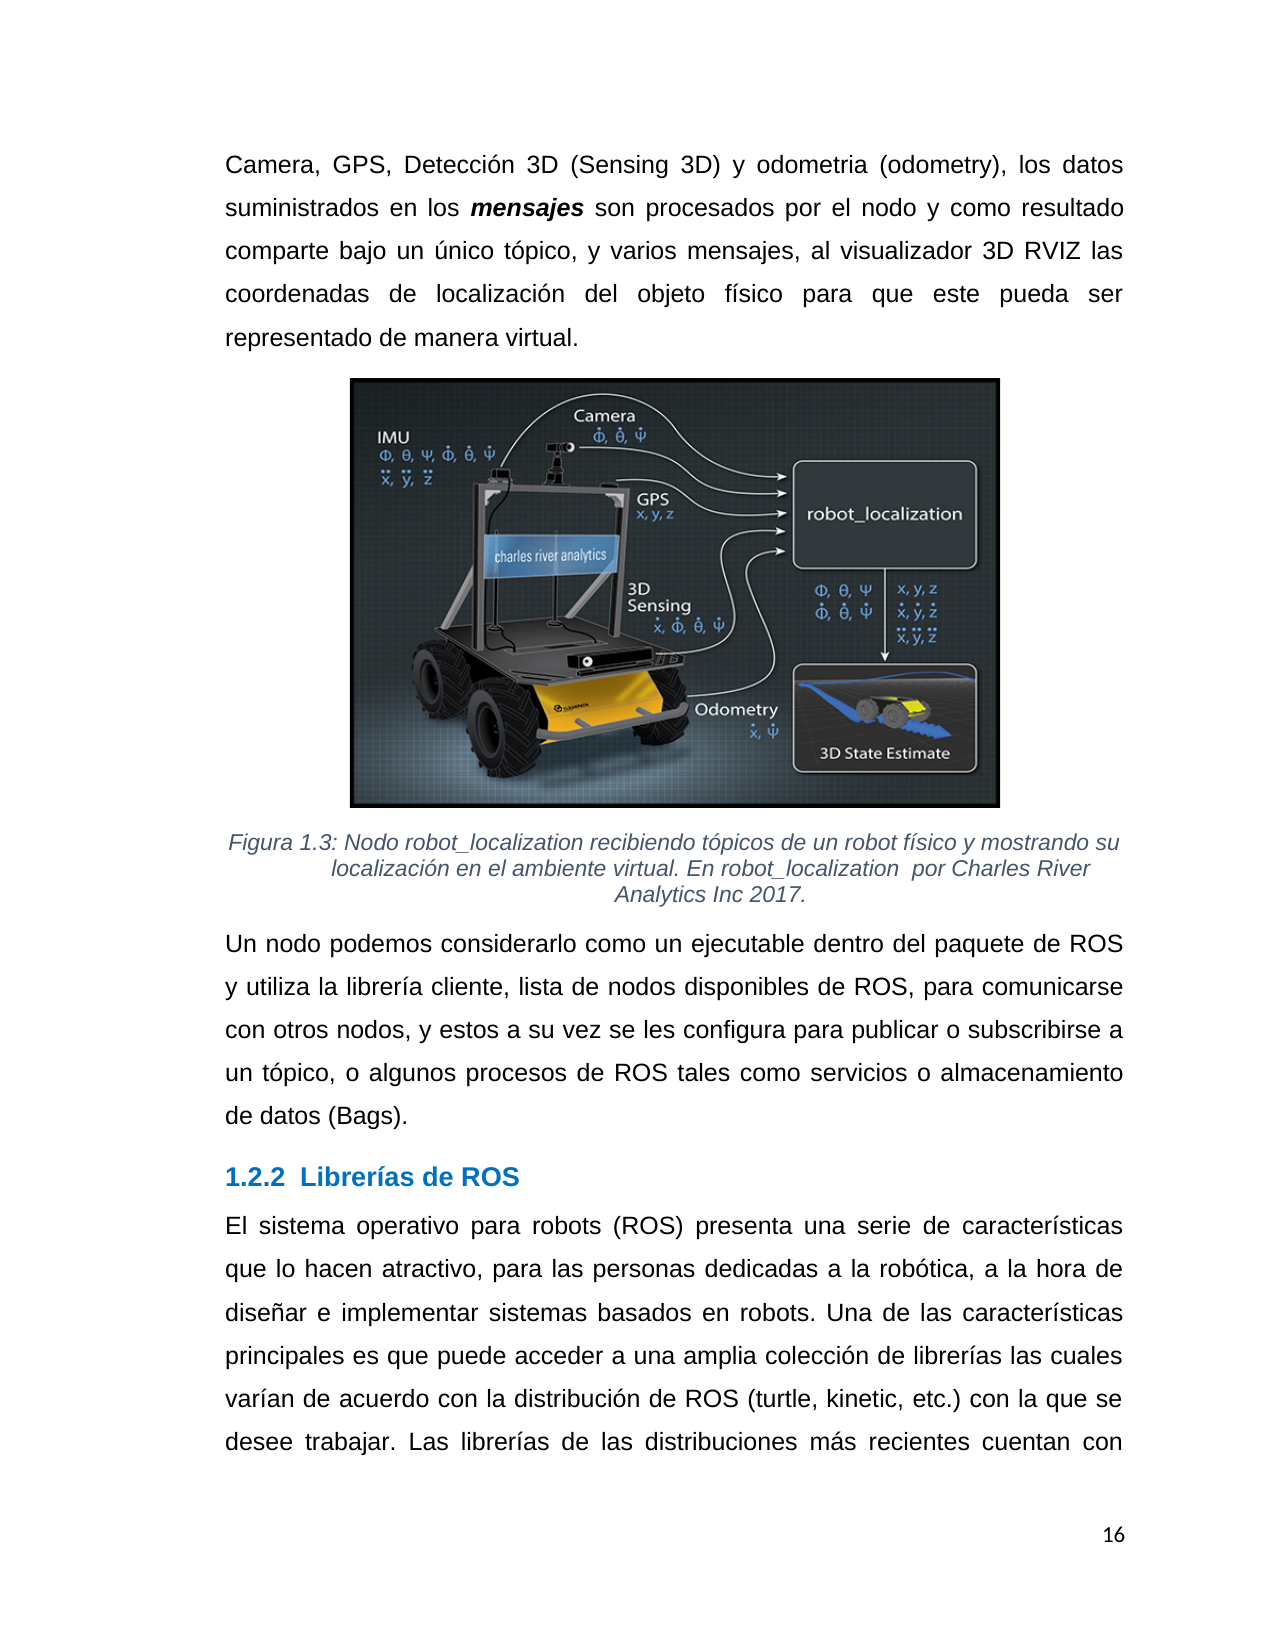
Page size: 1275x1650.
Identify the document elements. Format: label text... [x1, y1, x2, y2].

list Librerías de ROS [225, 1161, 1125, 1192]
text Un nodo podemos considerarlo como un ejecutable dentro del paquete de ROS y utiliza la librería cliente, lista de nodos disponibles de ROS, para comunicarse con otros nodos, y estos a su vez se les configura para publicar o subscribirse a un tópico, o algunos procesos de ROS tales como servicios o almacenamiento de datos (Bags). [225, 928, 1125, 1130]
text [225, 1211, 1125, 1456]
text Figura 1.3: Nodo robot_localization recibiendo tópicos de un robot físico y mostrando su localización en el ambiente virtual. En robot_localization por Charles River Analytics Inc 2017. [225, 829, 1125, 908]
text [225, 150, 1125, 351]
picture [349, 378, 1001, 808]
